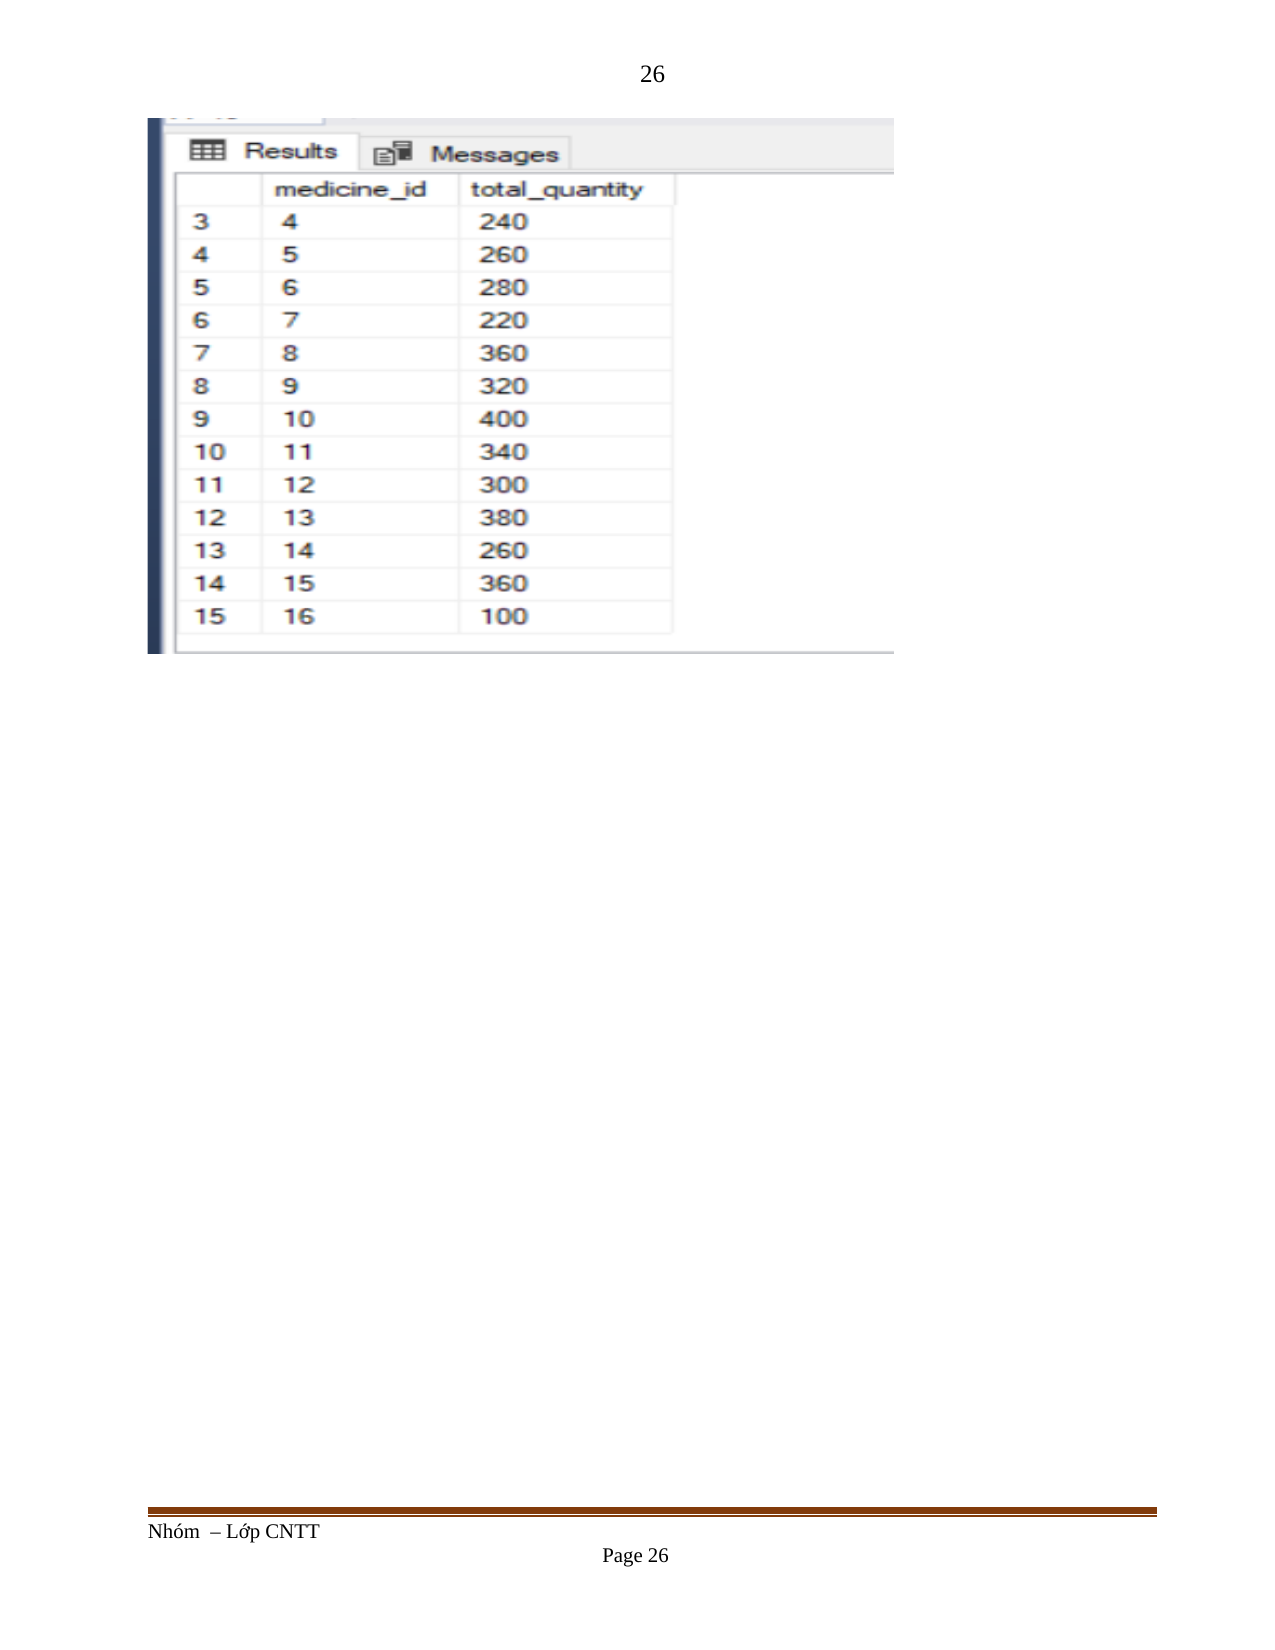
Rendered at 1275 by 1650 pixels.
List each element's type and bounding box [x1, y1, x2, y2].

picture [147, 118, 894, 654]
